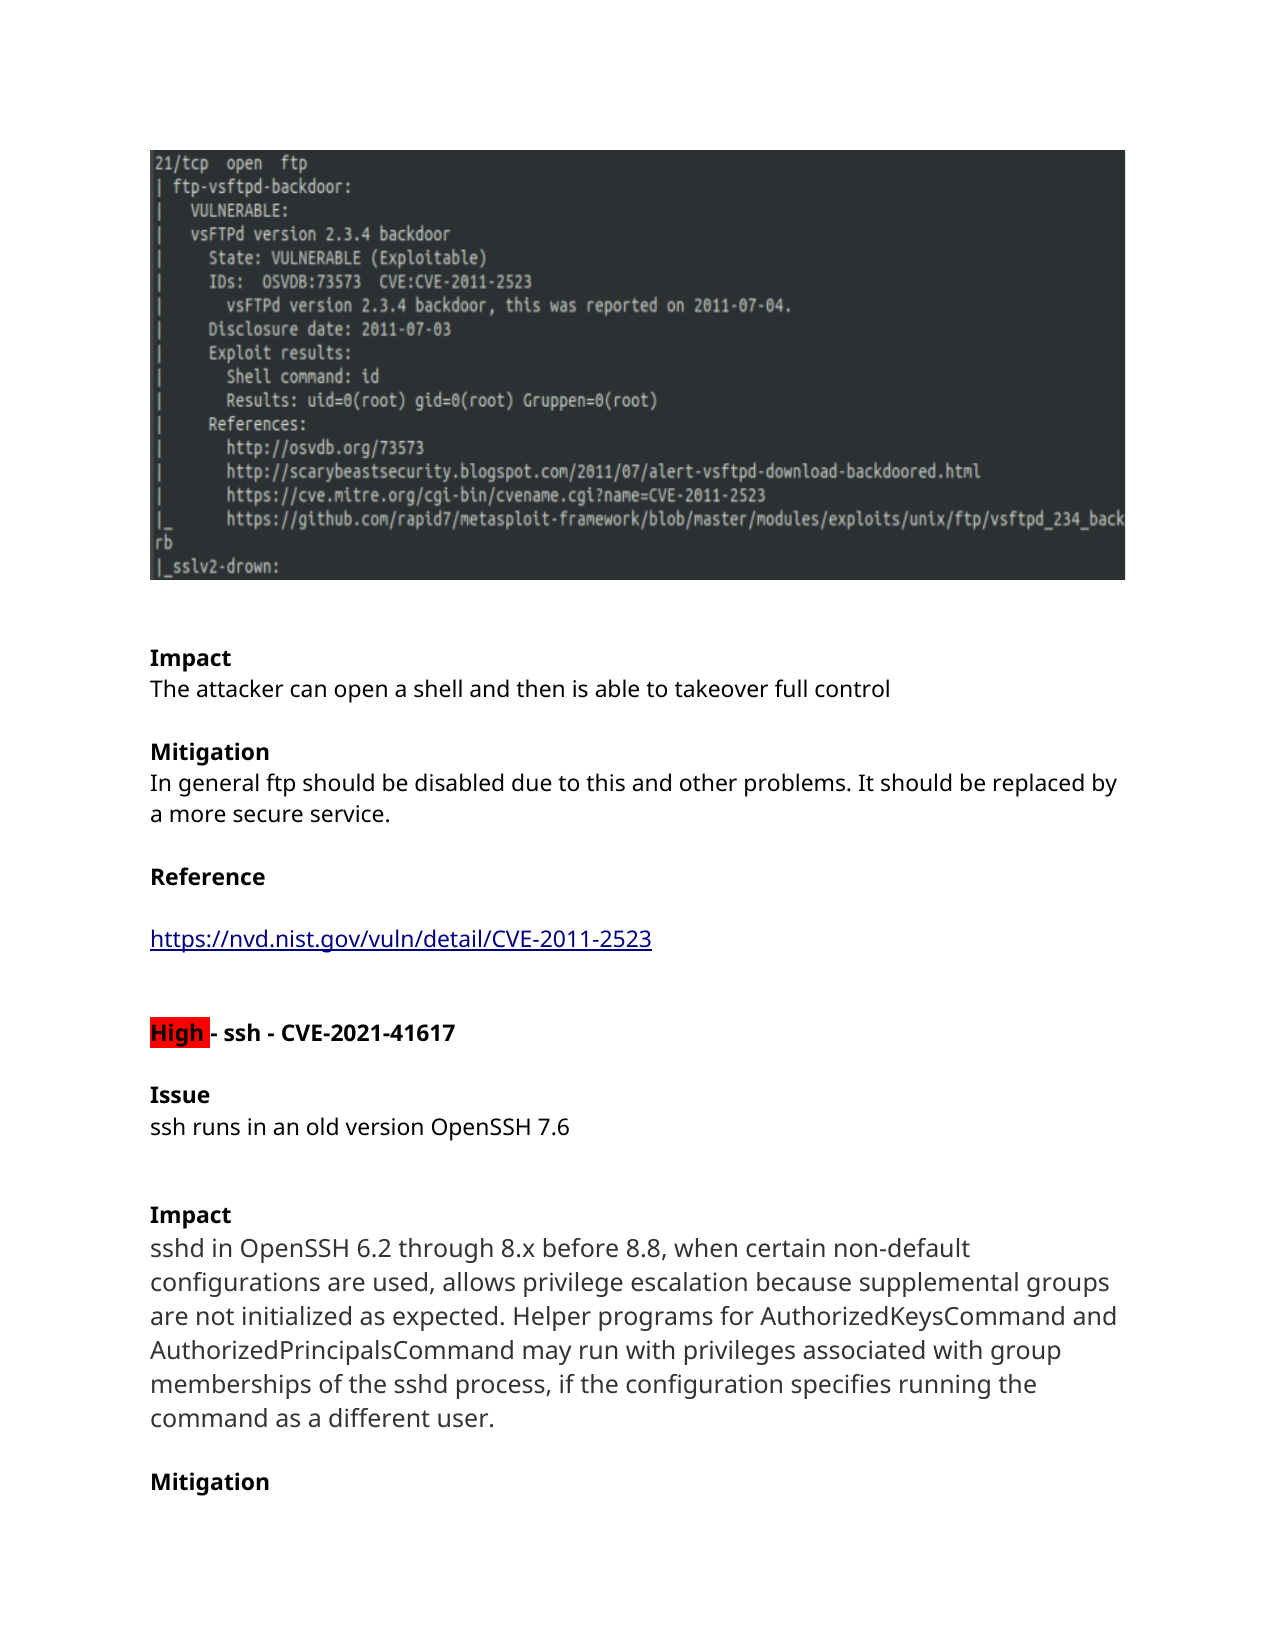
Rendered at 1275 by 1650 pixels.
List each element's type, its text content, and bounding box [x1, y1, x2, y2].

text The attacker can open a shell and then is able to takeover full control [150, 673, 1125, 704]
text In general ftp should be disabled due to this and other problems. It should be replaced by a more secure service. [150, 767, 1125, 829]
text Reference [150, 861, 1125, 892]
text Mitigation [150, 736, 1125, 767]
text High - ssh - CVE-2021-41617 [210, 1017, 1125, 1048]
text Issue [150, 1079, 1125, 1111]
text ssh runs in an old version OpenSSH 7.6 [150, 1111, 1125, 1142]
text sshd in OpenSSH 6.2 through 8.x before 8.8, when certain non-default configurations are used, allows privilege escalation because supplemental groups are not initialized as expected. Helper programs for AuthorizedKeysCommand and AuthorizedPrincipalsCommand may run with privileges associated with group memberships of the sshd process, if the configuration specifies running the command as a different user. [150, 1231, 1125, 1435]
text Impact [150, 1199, 1125, 1231]
text https://nvd.nist.gov/vuln/detail/CVE-2011-2523 [150, 923, 1125, 954]
picture [150, 150, 1125, 580]
text Impact [150, 642, 1125, 673]
text Mitigation [150, 1466, 1125, 1497]
